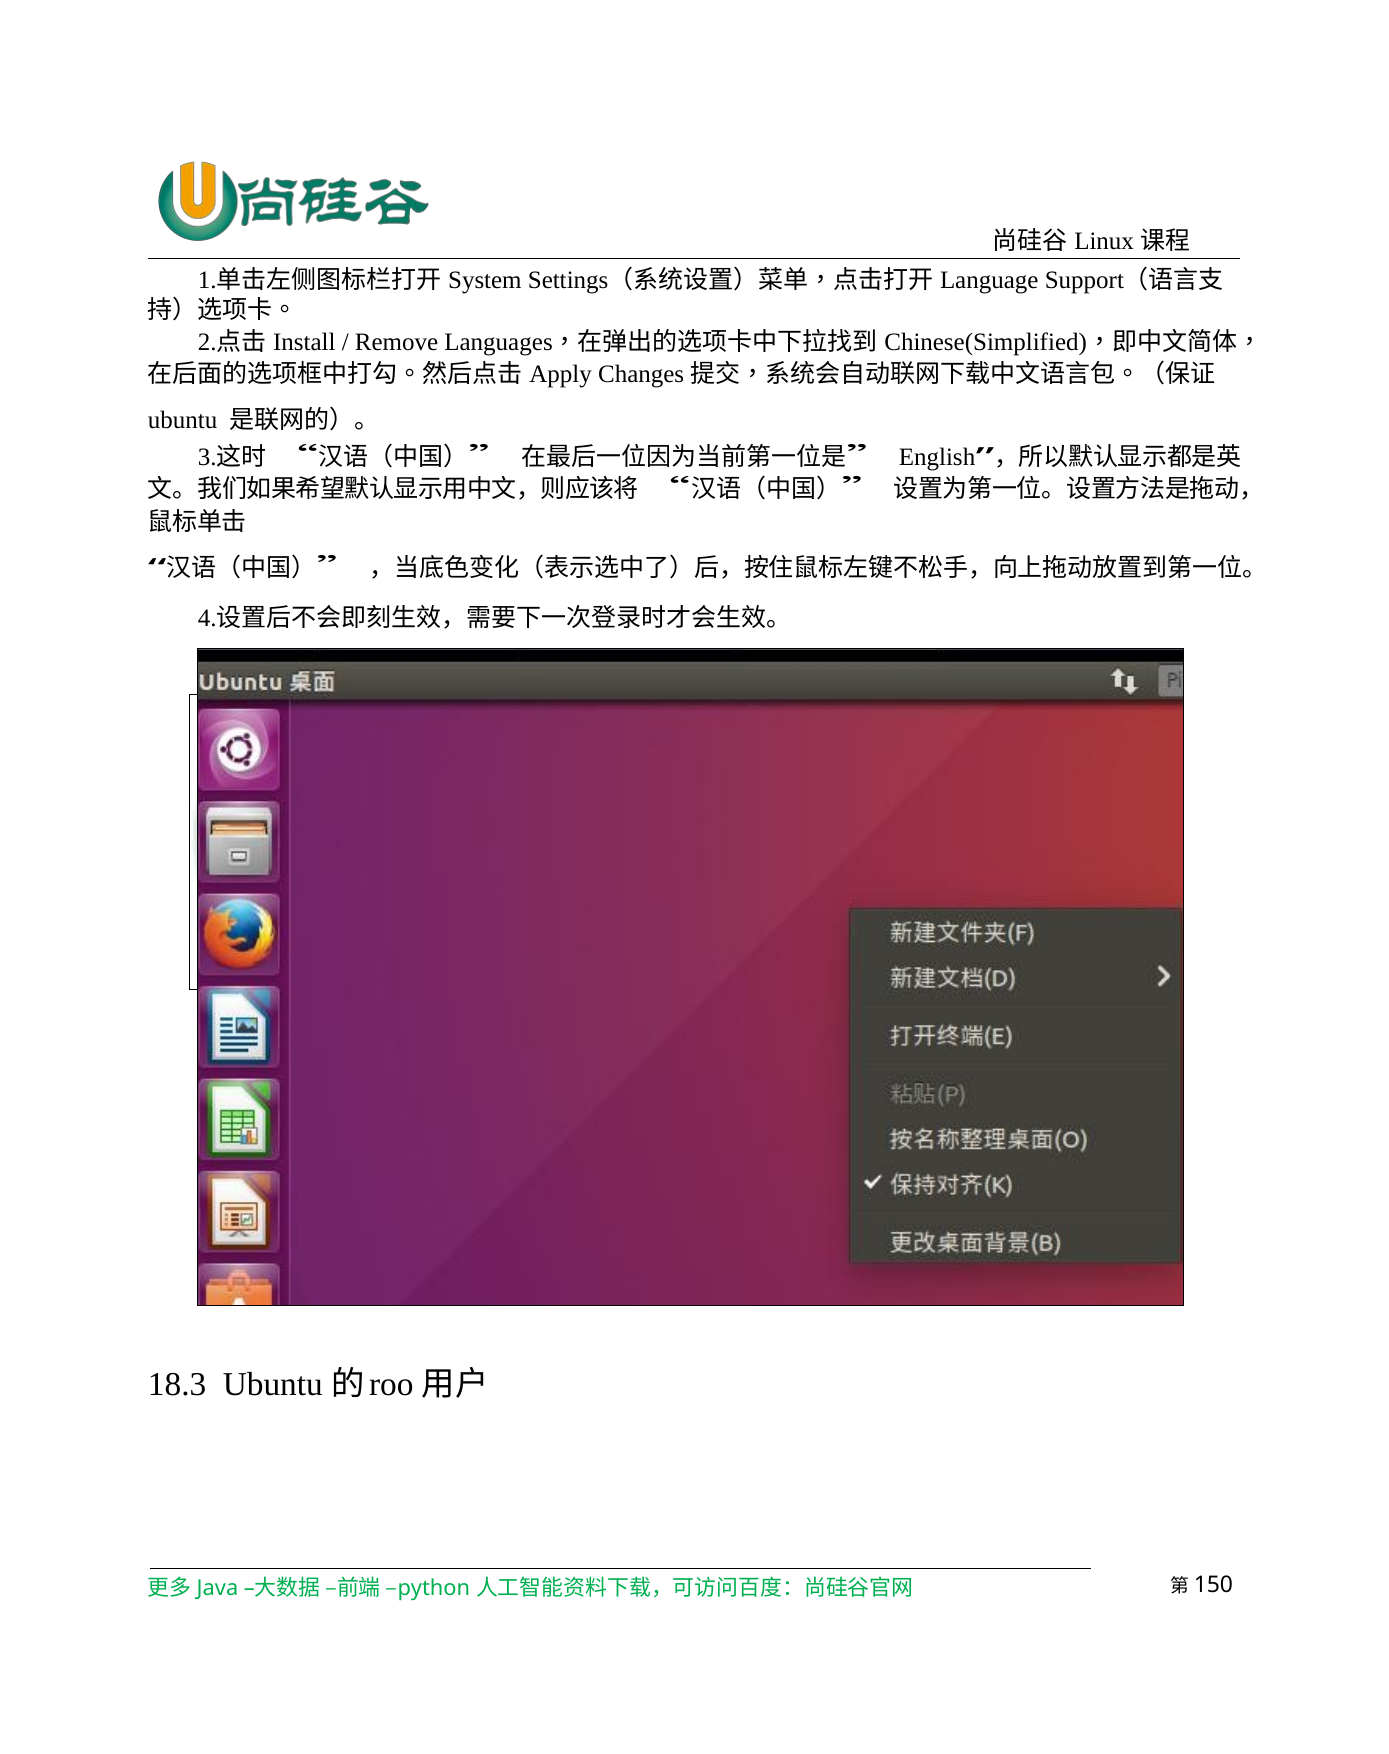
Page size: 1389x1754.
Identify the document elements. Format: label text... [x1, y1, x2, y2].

text 4.设置后不会即刻生效，需要下一次登录时才会生效。 [198, 586, 1338, 636]
text “汉语（中国）”，当底色变化（表示选中了）后，按住鼠标左键不松手，向上拖动放置到第一位。 [148, 538, 1338, 586]
picture [147, 153, 436, 249]
picture [198, 649, 1183, 1305]
text ubuntu 是联网的）。 [148, 390, 1338, 438]
text 3.这时“汉语（中国）”在最后一位因为当前第一位是”English”，所以默认显示都是英文。我们如果希望默认显示用中文，则应该将“汉语（中国）”设置为第一位。设置方法是拖动，鼠标单击 [148, 439, 1242, 538]
subtitle Ubuntu 的 roo 用户 [148, 1347, 1338, 1408]
text 1.单击左侧图标栏打开 System Settings（系统设置）菜单，点击打开 Language Support（语言支持）选项卡。 [148, 264, 1242, 326]
picture [190, 695, 197, 989]
text 2.点击 Install / Remove Languages，在弹出的选项卡中下拉找到 Chinese(Simplified)，即中文简体， 在后面的选项框中打勾。然后点击 Apply Changes 提交，系统会自动联网下载中文语言包。（保证 [148, 326, 1262, 390]
